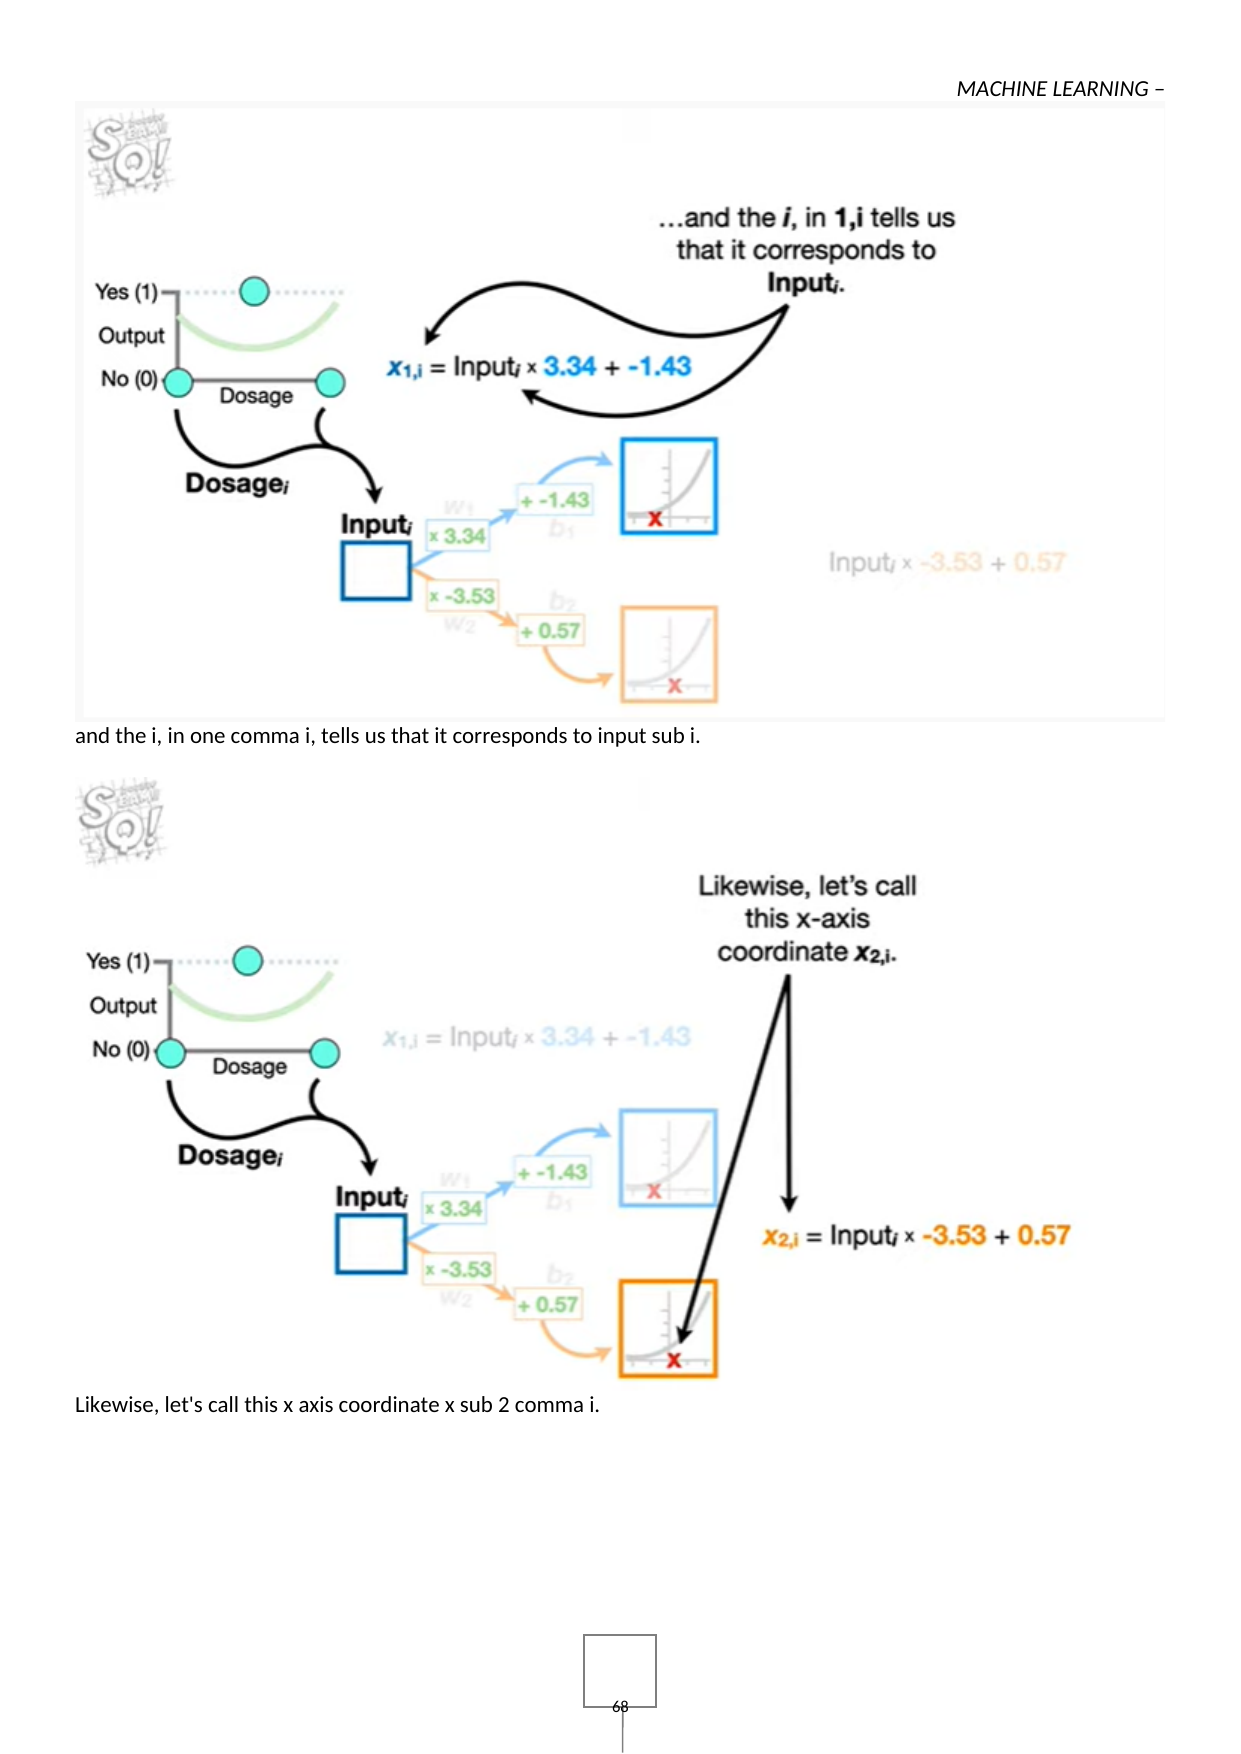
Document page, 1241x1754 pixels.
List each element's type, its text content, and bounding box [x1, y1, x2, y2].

picture [75, 777, 1166, 1391]
picture [75, 101, 1166, 722]
text Likewise, let's call this x axis coordinate x sub 2 comma i. [75, 1391, 1165, 1418]
text and the i, in one comma i, tells us that it corresponds to input sub i. [75, 722, 1165, 749]
